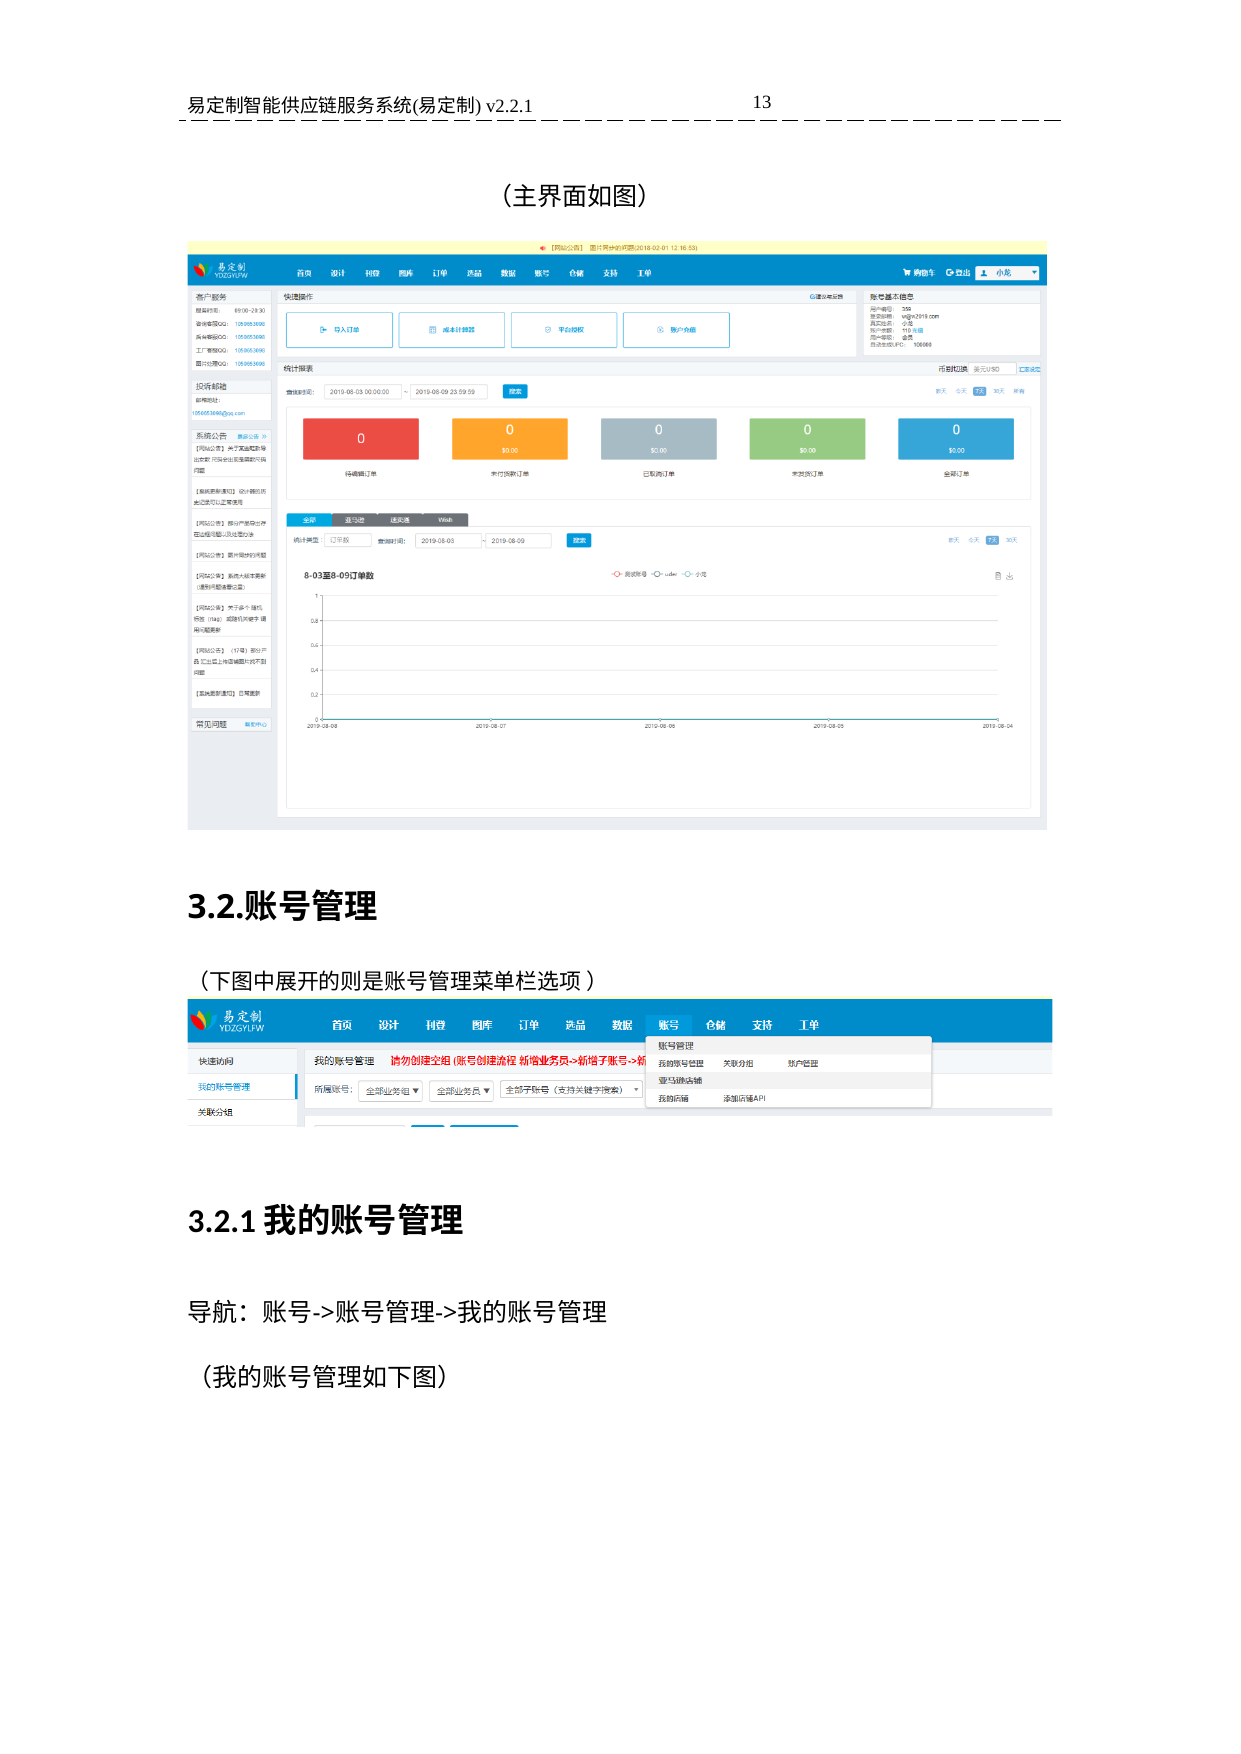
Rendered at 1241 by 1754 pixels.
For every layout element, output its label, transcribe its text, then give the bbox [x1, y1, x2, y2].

picture [194, 265, 208, 276]
picture [187, 1037, 1053, 1127]
picture [473, 1021, 478, 1029]
text 导航：账号->账号管理->我的账号管理 [187, 1278, 1053, 1343]
picture [717, 1021, 724, 1029]
picture [400, 271, 412, 276]
picture [624, 1021, 629, 1029]
picture [660, 1021, 667, 1028]
text （下图中展开的则是账号管理菜单栏选项 ） [187, 964, 1053, 996]
subtitle 3.2.1 我的账号管理 [187, 1186, 1053, 1251]
picture [187, 241, 1047, 254]
picture [191, 1012, 210, 1029]
picture [370, 271, 379, 276]
picture [915, 270, 927, 276]
picture [572, 271, 583, 276]
picture [976, 267, 1039, 280]
picture [252, 1013, 260, 1020]
text （我的账号管理如下图） [187, 1343, 1053, 1408]
picture [187, 286, 1047, 830]
picture [468, 271, 481, 276]
subtitle 3.2.账号管理 [187, 872, 1053, 937]
picture [380, 1024, 388, 1029]
